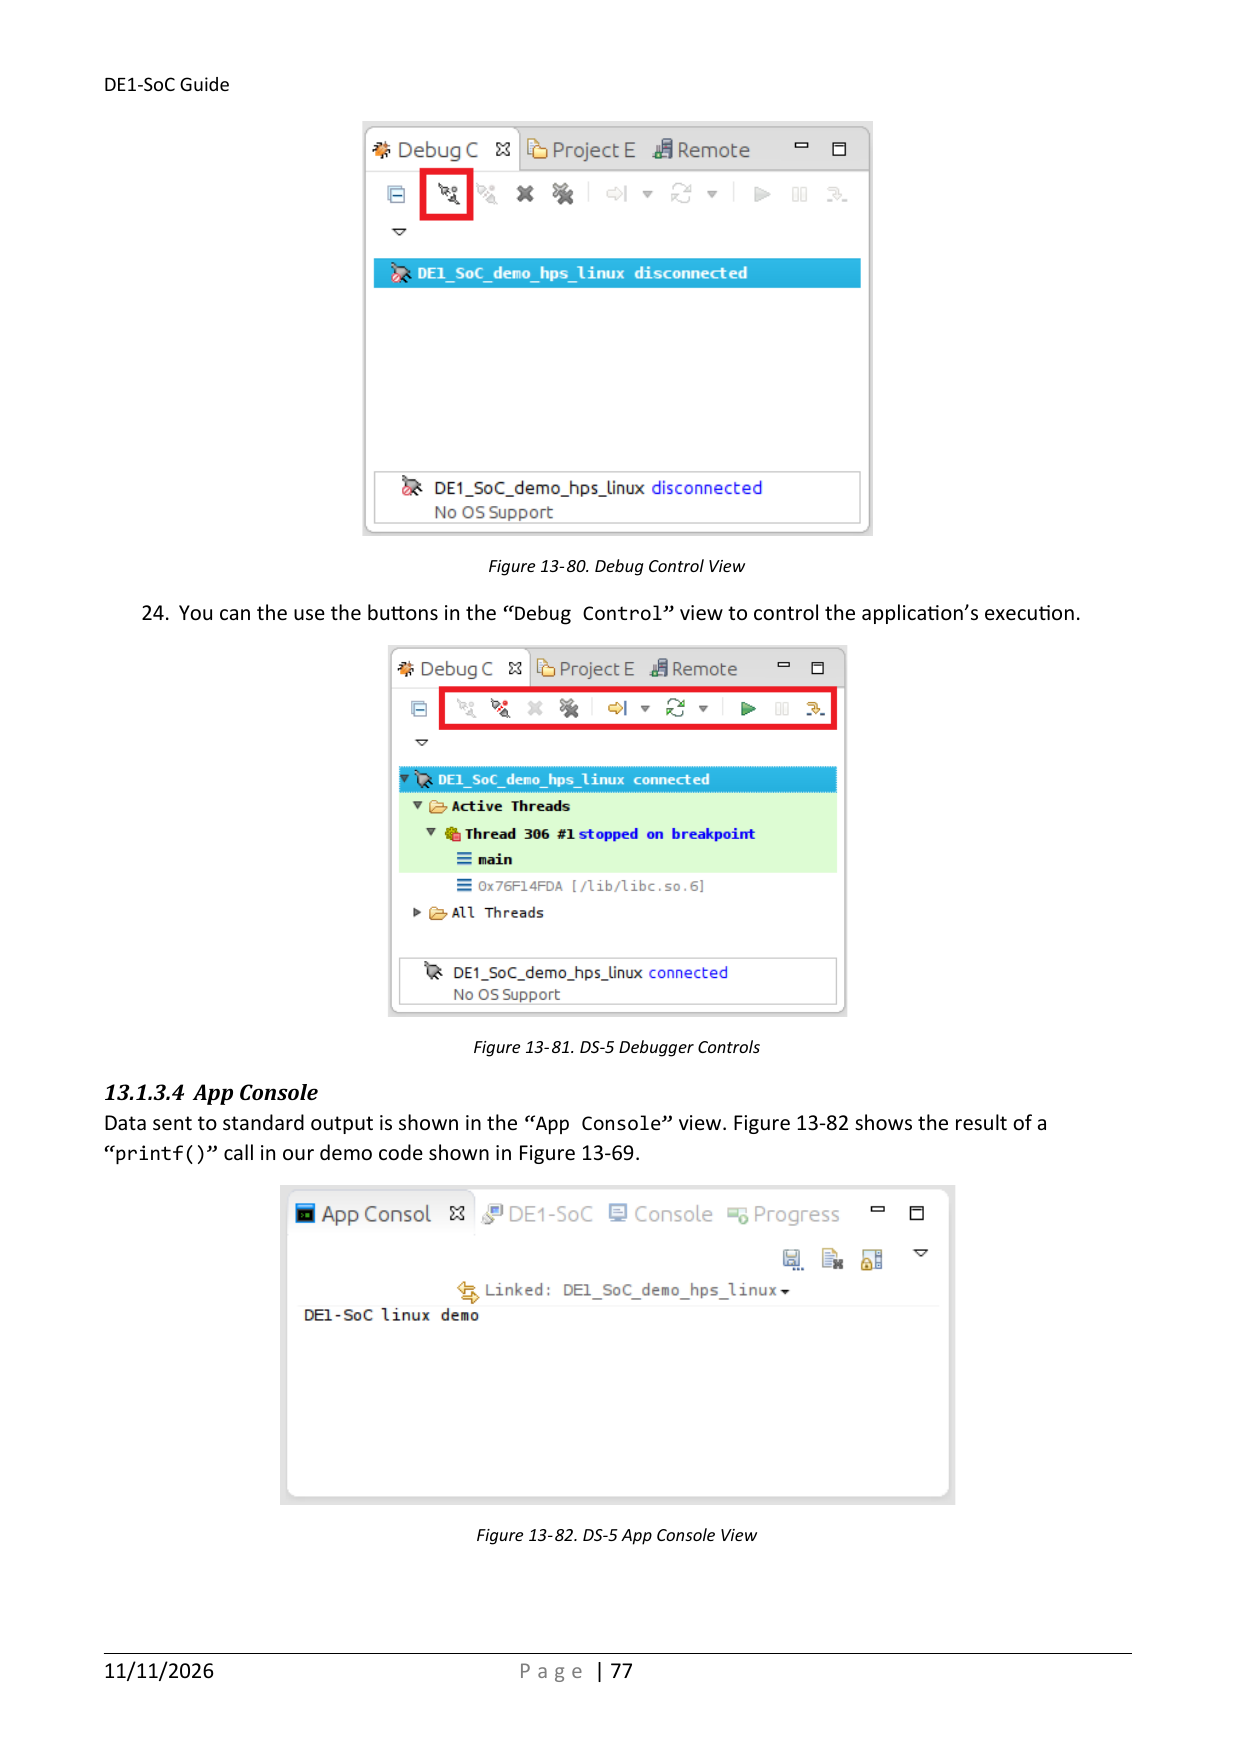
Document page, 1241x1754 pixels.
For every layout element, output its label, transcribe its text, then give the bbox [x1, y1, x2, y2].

picture [362, 121, 873, 536]
picture [387, 645, 848, 1017]
subtitle App Console [103, 1079, 1132, 1106]
picture [280, 1185, 956, 1505]
list You can the use the buttons in the “Debug Control” view to control the application’s execution. [141, 598, 1132, 626]
